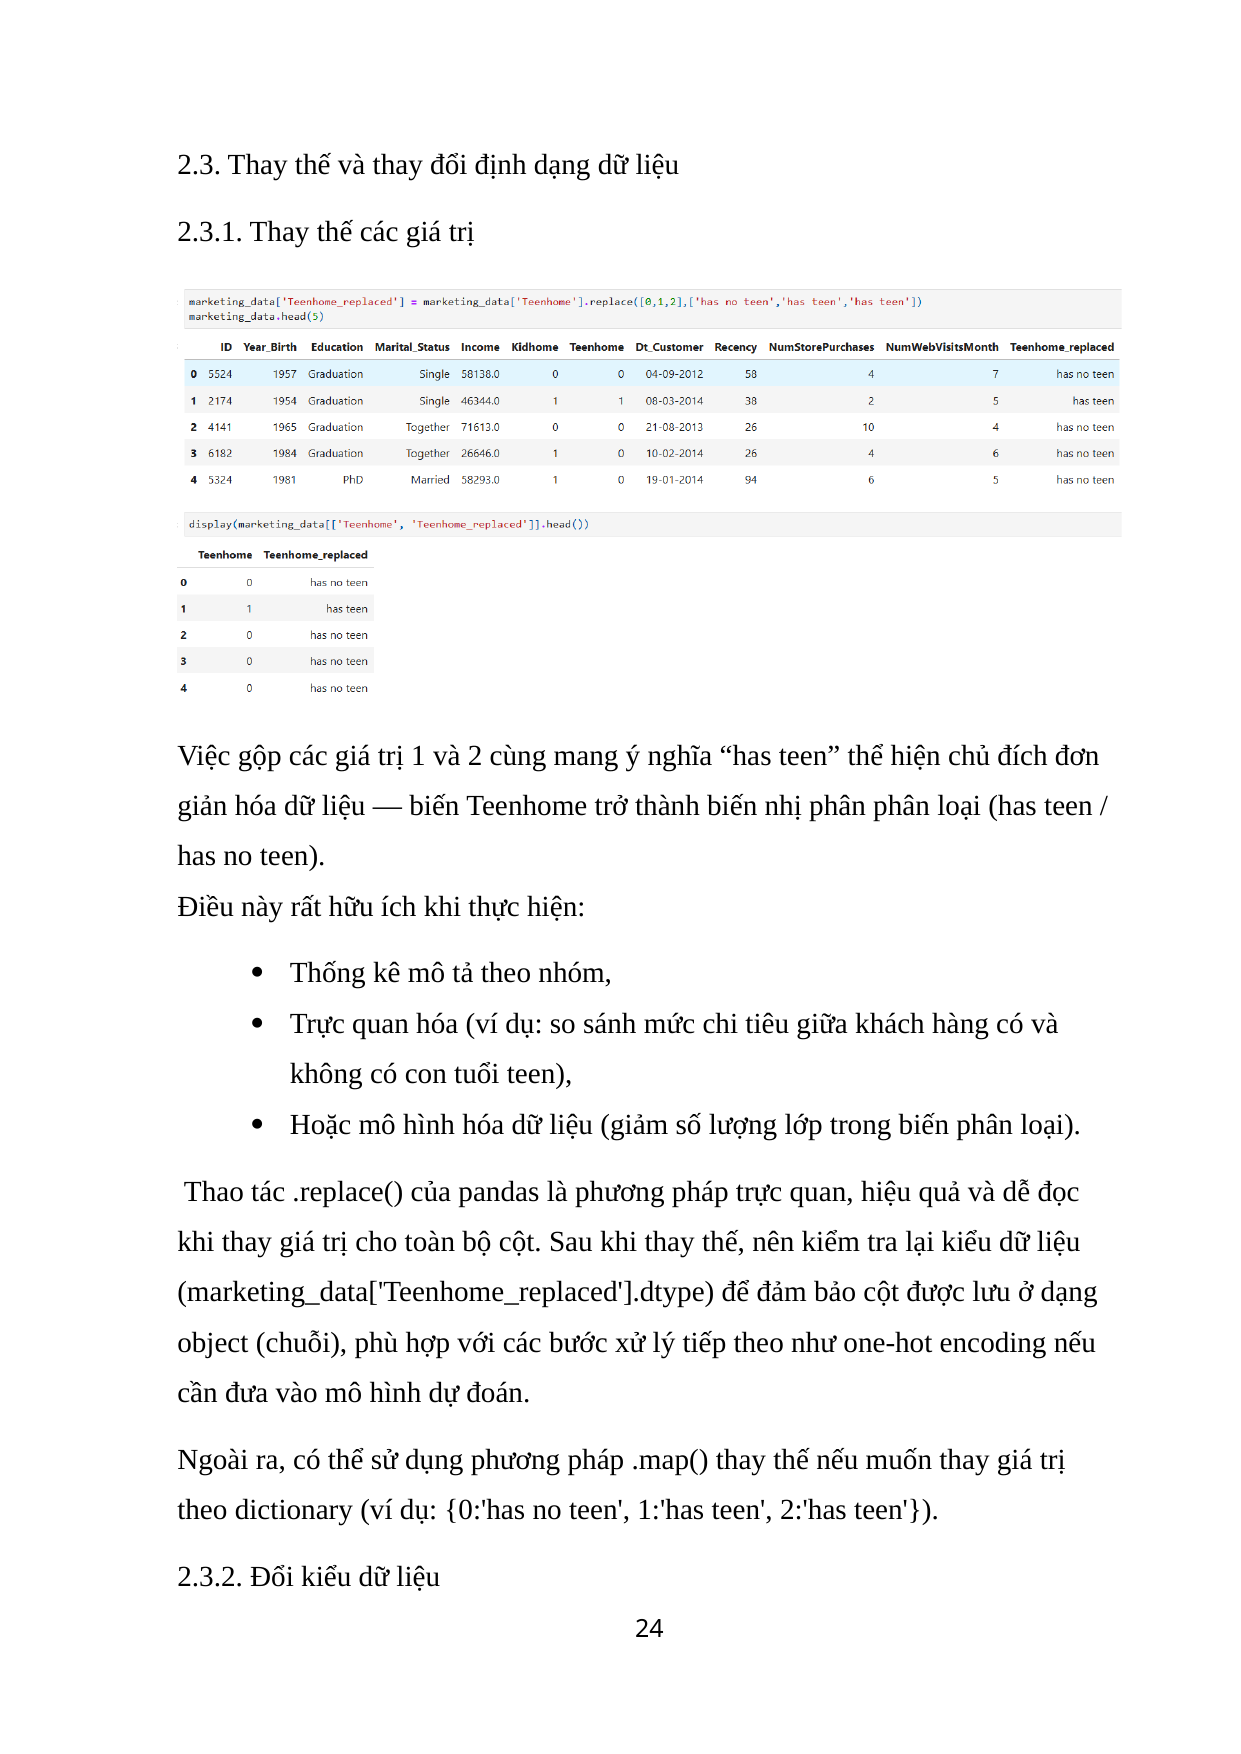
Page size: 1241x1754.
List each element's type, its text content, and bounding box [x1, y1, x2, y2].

text 2.3.1. Thay thế các giá trị [177, 214, 1122, 247]
text Việc gộp các giá trị 1 và 2 cùng mang ý nghĩa “has teen” thể hiện chủ đích đơn giản hóa dữ liệu — biến Teenhome trở thành biến nhị phân phân loại (has teen / has no teen). Điều này rất hữu ích khi thực hiện: [177, 738, 1122, 922]
list Hoặc mô hình hóa dữ liệu (giảm số lượng lớp trong biến phân loại). [252, 1107, 1122, 1140]
text Thao tác .replace() của pandas là phương pháp trực quan, hiệu quả và dễ đọc khi thay giá trị cho toàn bộ cột. Sau khi thay thế, nên kiểm tra lại kiểu dữ liệu (marketing_data['Teenhome_replaced'].dtype) để đảm bảo cột được lưu ở dạng object (chuỗi), phù hợp với các bước xử lý tiếp theo như one-hot encoding nếu cần đưa vào mô hình dự đoán. [177, 1174, 1122, 1409]
text Ngoài ra, có thể sử dụng phương pháp .map() thay thế nếu muốn thay giá trị theo dictionary (ví dụ: {0:'has no teen', 1:'has teen', 2:'has teen'}). [177, 1442, 1122, 1526]
text 2.3.2. Đổi kiểu dữ liệu [177, 1559, 1122, 1593]
list Thống kê mô tả theo nhóm, [252, 956, 1122, 989]
picture [177, 281, 1122, 704]
text 2.3. Thay thế và thay đổi định dạng dữ liệu [177, 147, 1122, 181]
list Trực quan hóa (ví dụ: so sánh mức chi tiêu giữa khách hàng có và không có con tuổi teen), [252, 1006, 1122, 1090]
